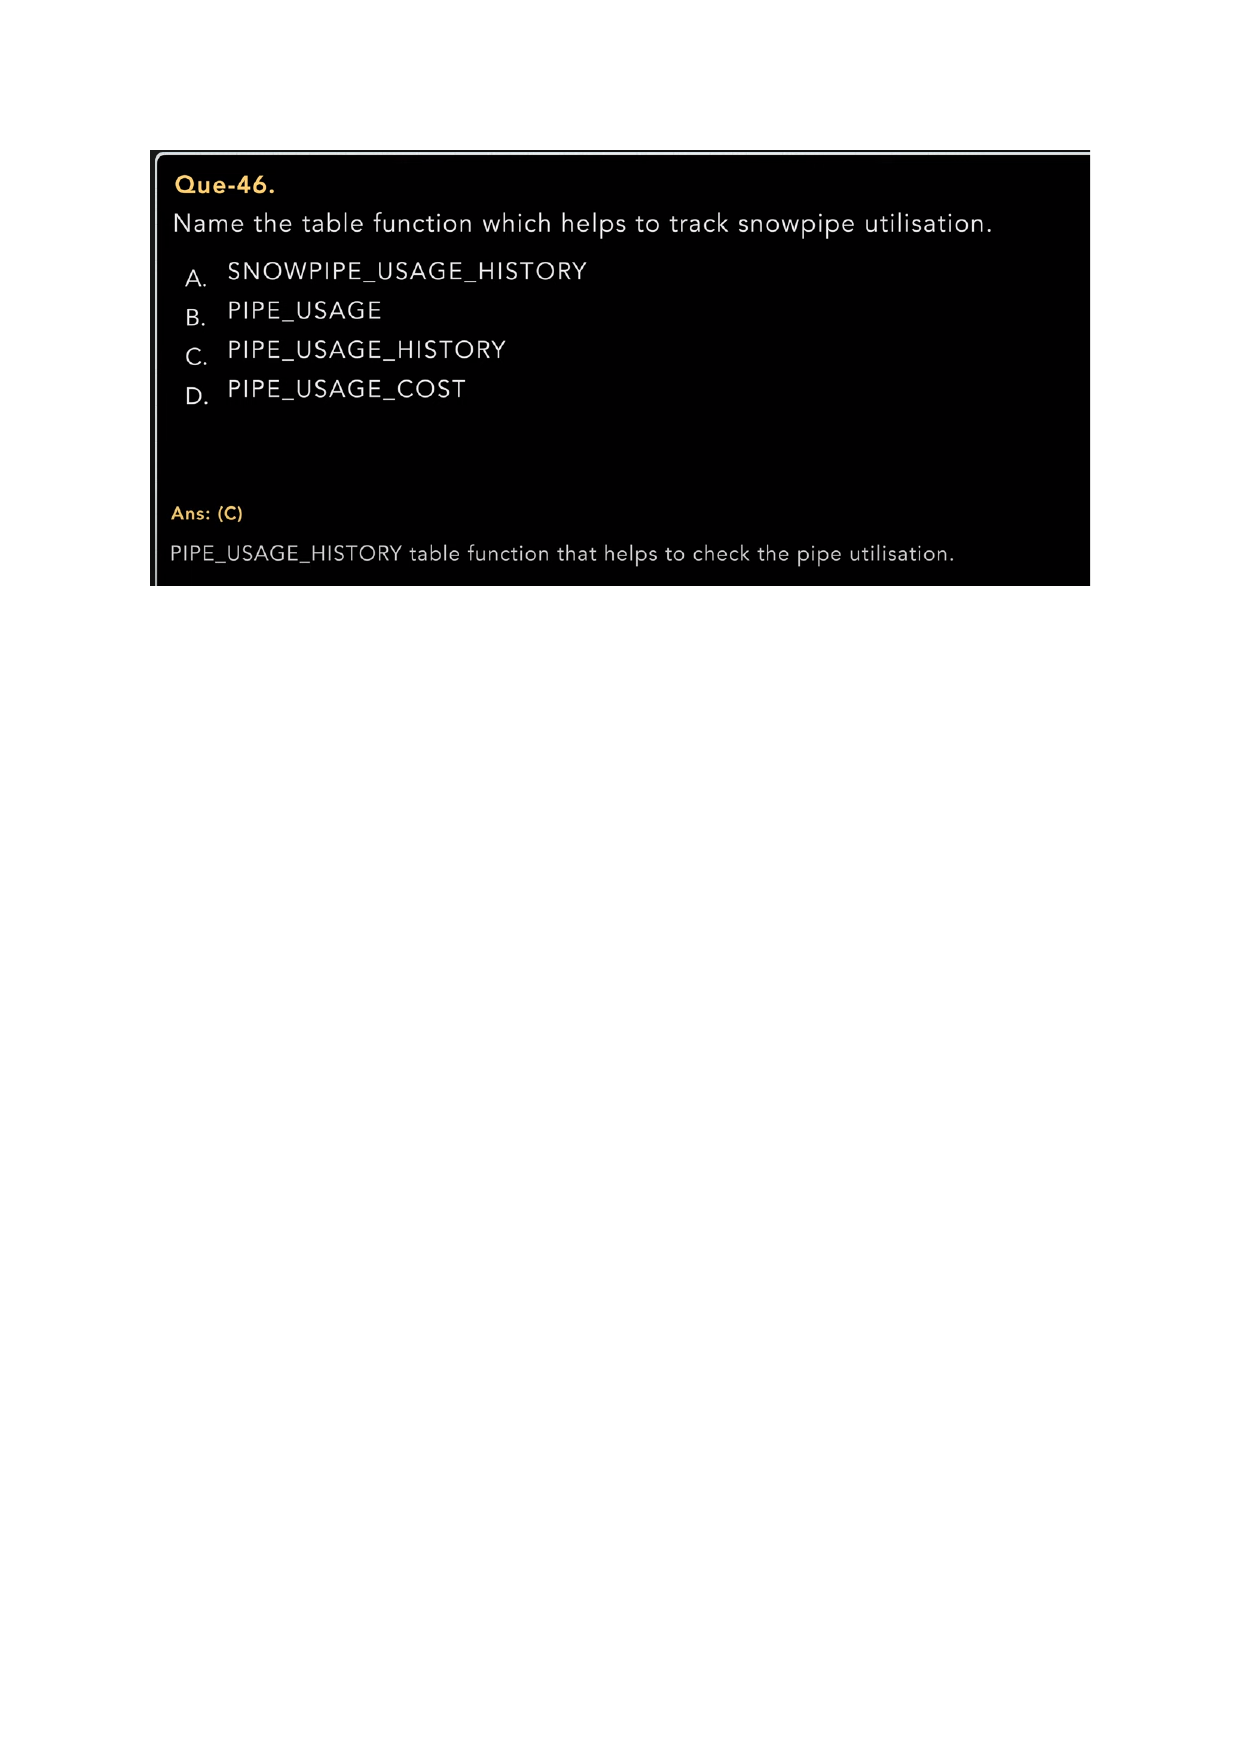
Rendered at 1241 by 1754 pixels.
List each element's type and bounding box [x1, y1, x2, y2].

picture [150, 150, 1091, 586]
